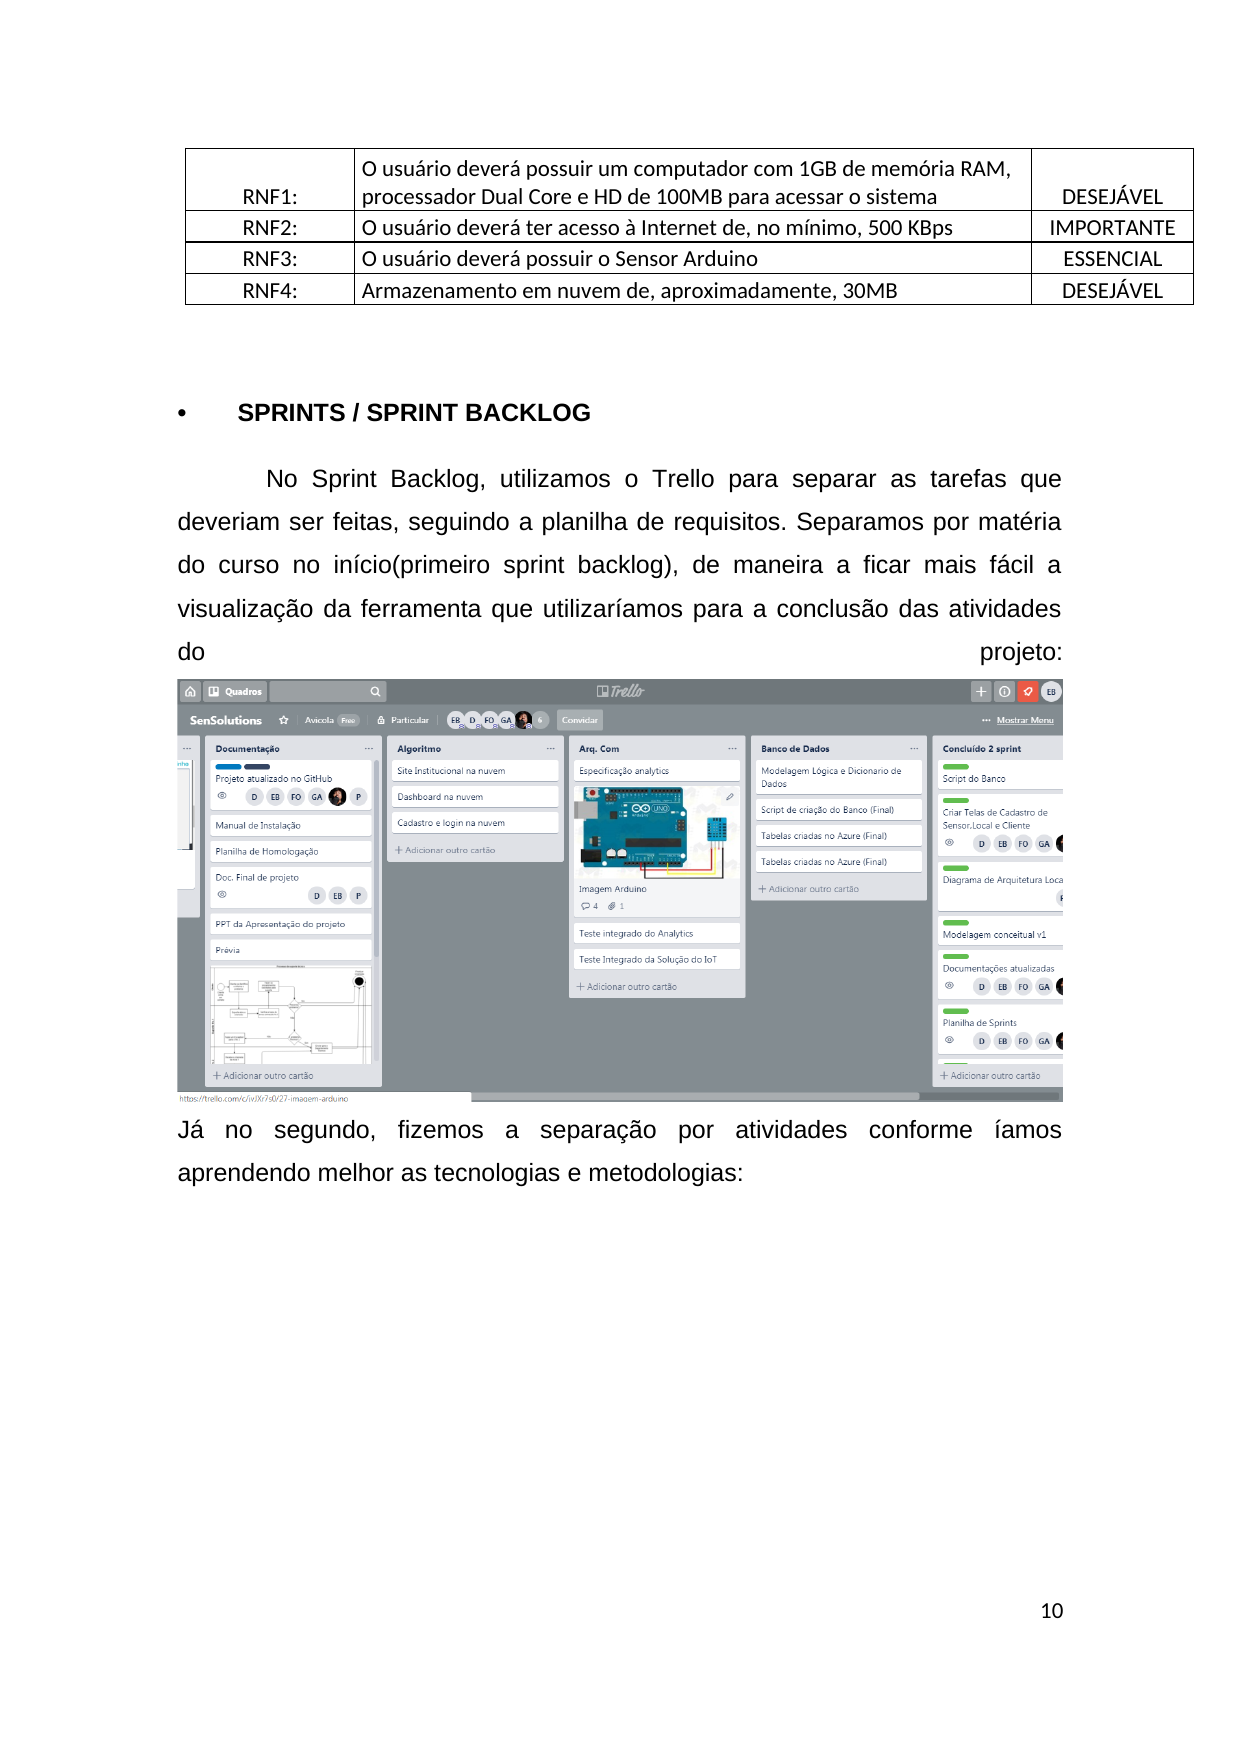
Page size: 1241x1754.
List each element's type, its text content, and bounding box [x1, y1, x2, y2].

table_cell O usuário deverá ter acesso à Internet de, no mínimo, 500 KBps [355, 211, 1031, 241]
table_header RNF1: [186, 149, 354, 210]
table_cell RNF3: [186, 243, 354, 273]
list Sprints / sprint backlog [177, 398, 1063, 427]
picture [177, 679, 1063, 1102]
text No Sprint Backlog, utilizamos o Trello para separar as tarefas que deveriam ser feitas, seguindo a planilha de requisitos. Separamos por matéria do curso no início(primeiro sprint backlog), de maneira a ficar mais fácil a visualização da ferramenta que utilizaríamos para a conclusão das atividades do projeto: [177, 464, 1063, 679]
table_header O usuário deverá possuir um computador com 1GB de memória RAM, processador Dual Core e HD de 100MB para acessar o sistema [355, 149, 1031, 210]
table_cell Armazenamento em nuvem de, aproximadamente, 30MB [355, 274, 1031, 304]
table_cell RNF2: [186, 211, 354, 241]
table_header DESEJÁVEL [1032, 149, 1193, 210]
text Já no segundo, fizemos a separação por atividades conforme íamos aprendendo melhor as tecnologias e metodologias: [177, 1115, 1063, 1187]
table_cell ESSENCIAL [1032, 243, 1193, 273]
table_cell DESEJÁVEL [1032, 274, 1193, 304]
table_cell RNF4: [186, 274, 354, 304]
table_cell O usuário deverá possuir o Sensor Arduino [355, 243, 1031, 273]
table_cell IMPORTANTE [1032, 211, 1193, 241]
